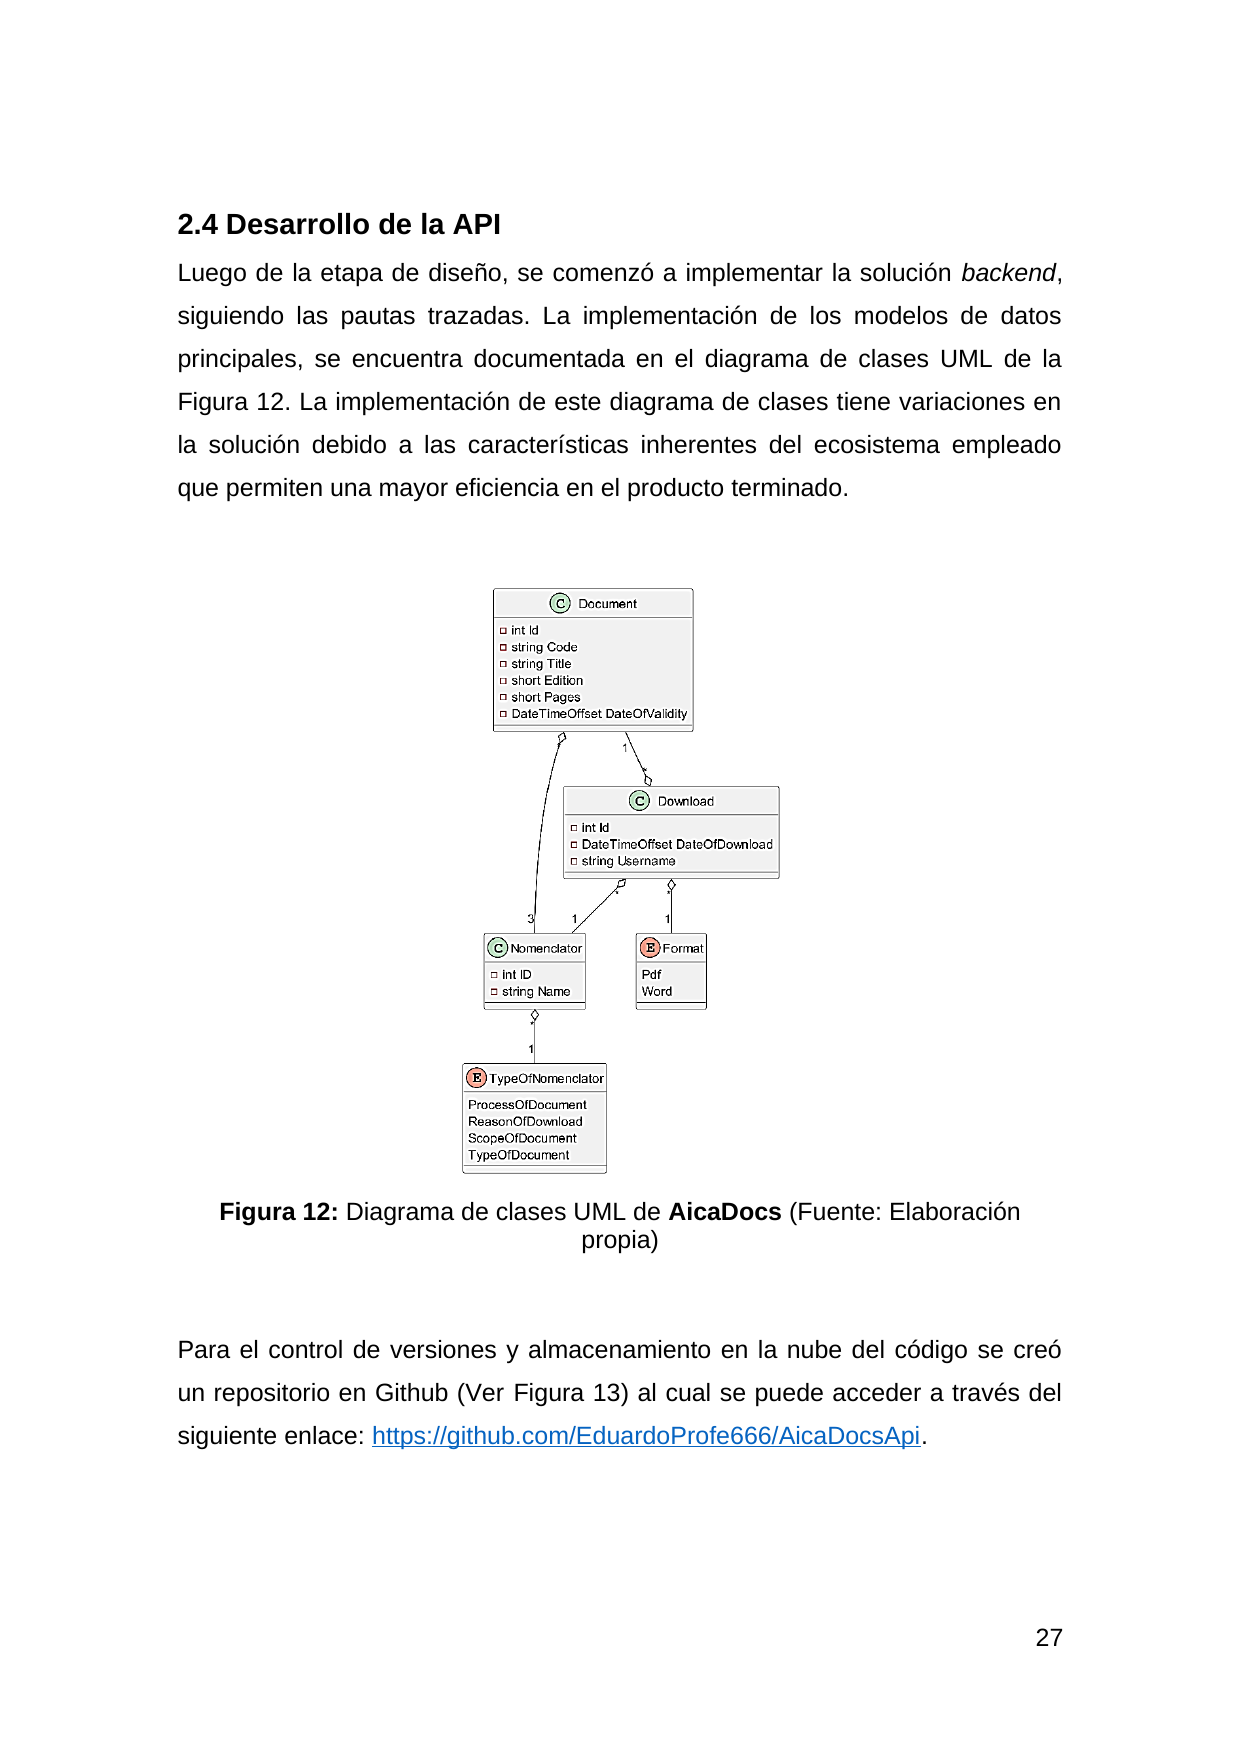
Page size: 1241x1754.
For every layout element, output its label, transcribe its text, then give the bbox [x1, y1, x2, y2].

text Luego de la etapa de diseño, se comenzó a implementar la solución backend, siguiendo las pautas trazadas. La implementación de los modelos de datos principales, se encuentra documentada en el diagrama de clases UML de la Figura 12. La implementación de este diagrama de clases tiene variaciones en la solución debido a las características inherentes del ecosistema empleado que permiten una mayor eficiencia en el producto terminado. [177, 258, 1063, 502]
text Figura 12: Diagrama de clases UML de AicaDocs (Fuente: Elaboración propia) [177, 1197, 1063, 1254]
subtitle 2.4 Desarrollo de la API [177, 207, 1063, 241]
text Para el control de versiones y almacenamiento en la nube del código se creó un repositorio en Github (Ver Figura 13) al cual se puede acceder a través del siguiente enlace: https://github.com/EduardoProfe666/AicaDocsApi. [177, 1335, 1063, 1450]
picture [456, 582, 784, 1178]
